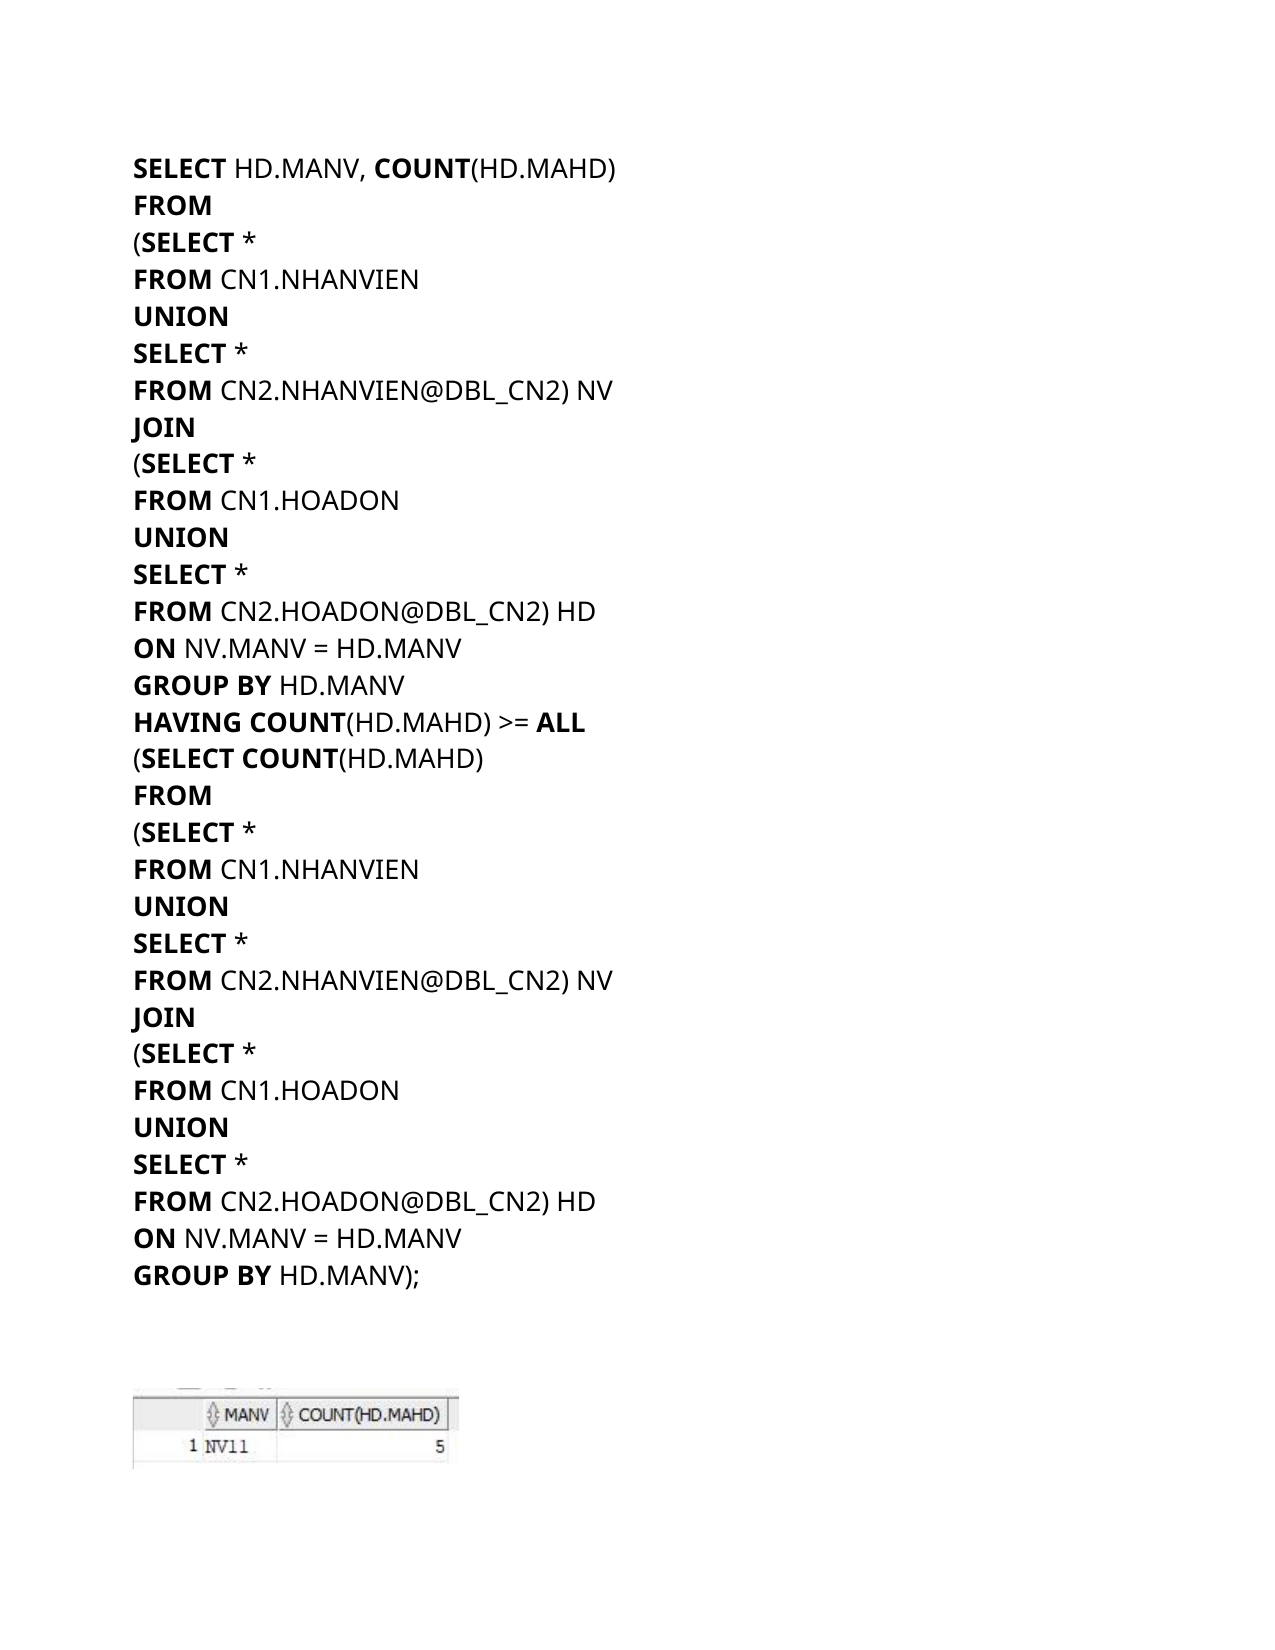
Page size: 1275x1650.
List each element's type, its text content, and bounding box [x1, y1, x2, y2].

text SELECT HD.MANV, COUNT(HD.MAHD) FROM (SELECT * FROM CN1.NHANVIEN UNION SELECT * FROM CN2.NHANVIEN@DBL_CN2) NV JOIN (SELECT * FROM CN1.HOADON UNION SELECT * FROM CN2.HOADON@DBL_CN2) HD ON NV.MANV = HD.MANV GROUP BY HD.MANV HAVING COUNT(HD.MAHD) >= ALL (SELECT COUNT(HD.MAHD) FROM (SELECT * FROM CN1.NHANVIEN UNION SELECT * FROM CN2.NHANVIEN@DBL_CN2) NV JOIN (SELECT * FROM CN1.HOADON UNION SELECT * FROM CN2.HOADON@DBL_CN2) HD ON NV.MANV = HD.MANV GROUP BY HD.MANV); [133, 150, 1125, 1293]
picture [132, 1388, 460, 1469]
